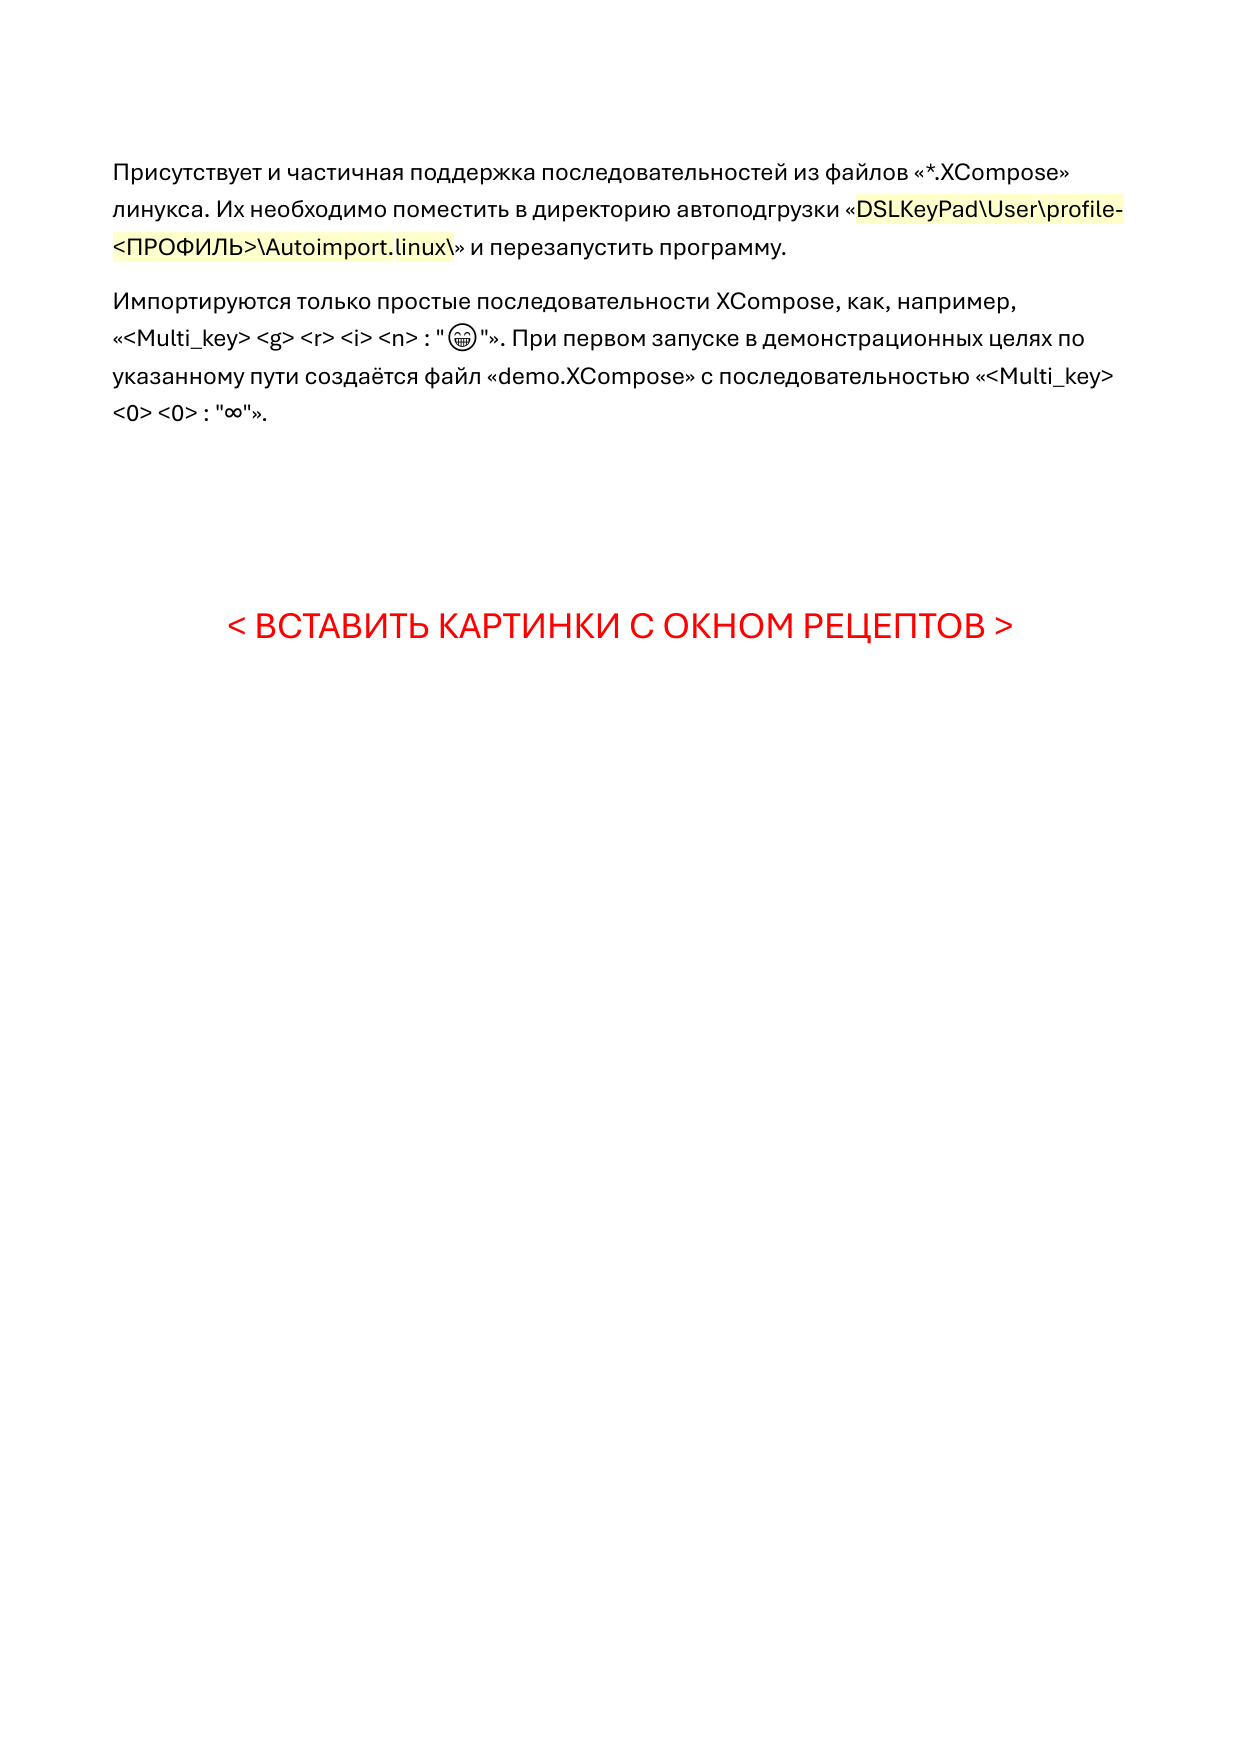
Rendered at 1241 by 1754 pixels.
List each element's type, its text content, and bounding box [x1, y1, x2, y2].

text Присутствует и частичная поддержка последовательностей из файлов «*.XCompose» линукса. Их необходимо поместить в директорию автоподгрузки «DSLKeyPad\User\profile-<ПРОФИЛЬ>\Autoimport.linux\» и перезапустить программу. [112, 150, 1128, 262]
text Импортируются только простые последовательности XCompose, как, например, «<Multi_key> <g> <r> <i> <n> : "😁"». При первом запуске в демонстрационных целях по указанному пути создаётся файл «demo.XCompose» с последовательностью «<Multi_key> <0> <0> : "∞"». [112, 279, 1128, 429]
text < ВСТАВИТЬ КАРТИНКИ С ОКНОМ РЕЦЕПТОВ > [112, 608, 1128, 646]
